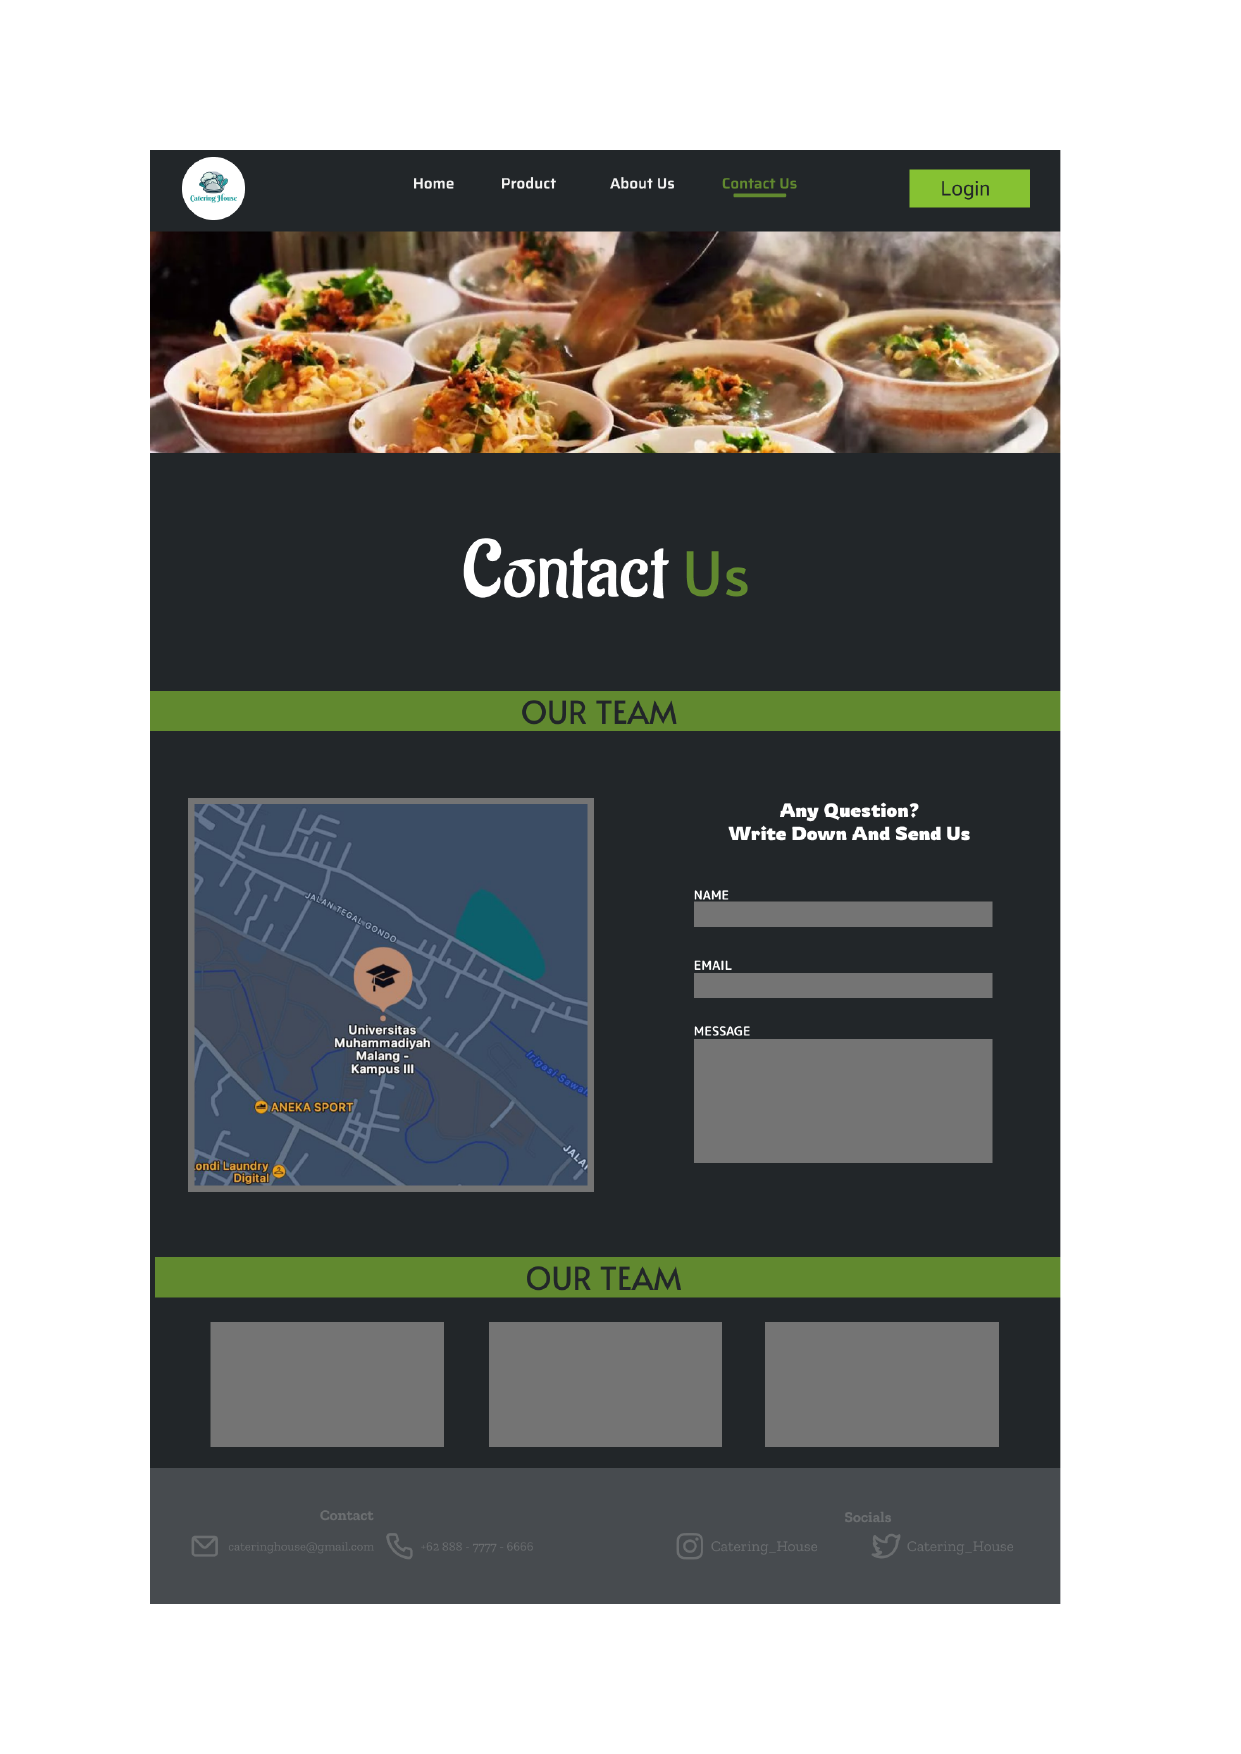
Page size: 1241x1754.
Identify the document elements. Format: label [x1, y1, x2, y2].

picture [150, 150, 1061, 1604]
